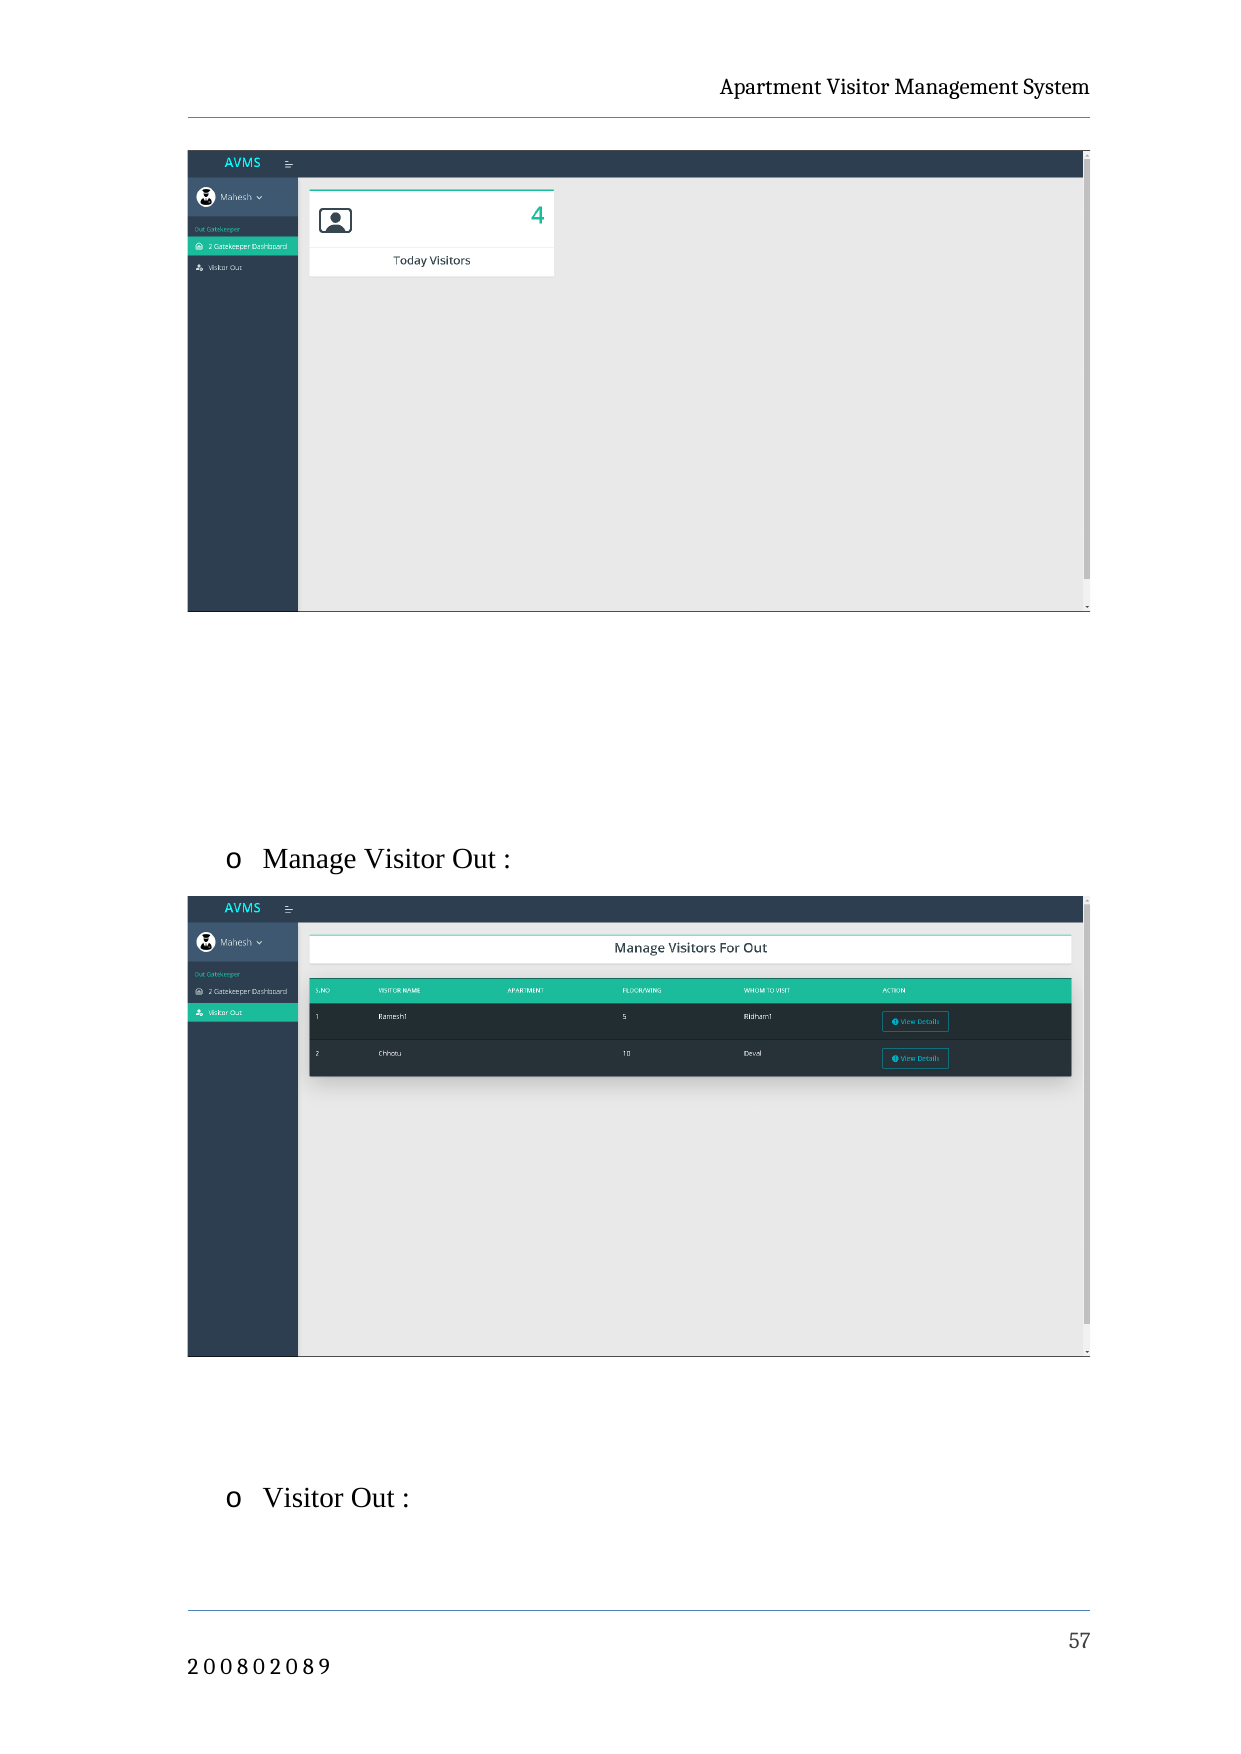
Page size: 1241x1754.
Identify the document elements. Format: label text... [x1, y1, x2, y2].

picture [187, 896, 1091, 1357]
list Visitor Out : [225, 1481, 1090, 1517]
list Manage Visitor Out : [225, 841, 1090, 877]
picture [187, 150, 1091, 612]
